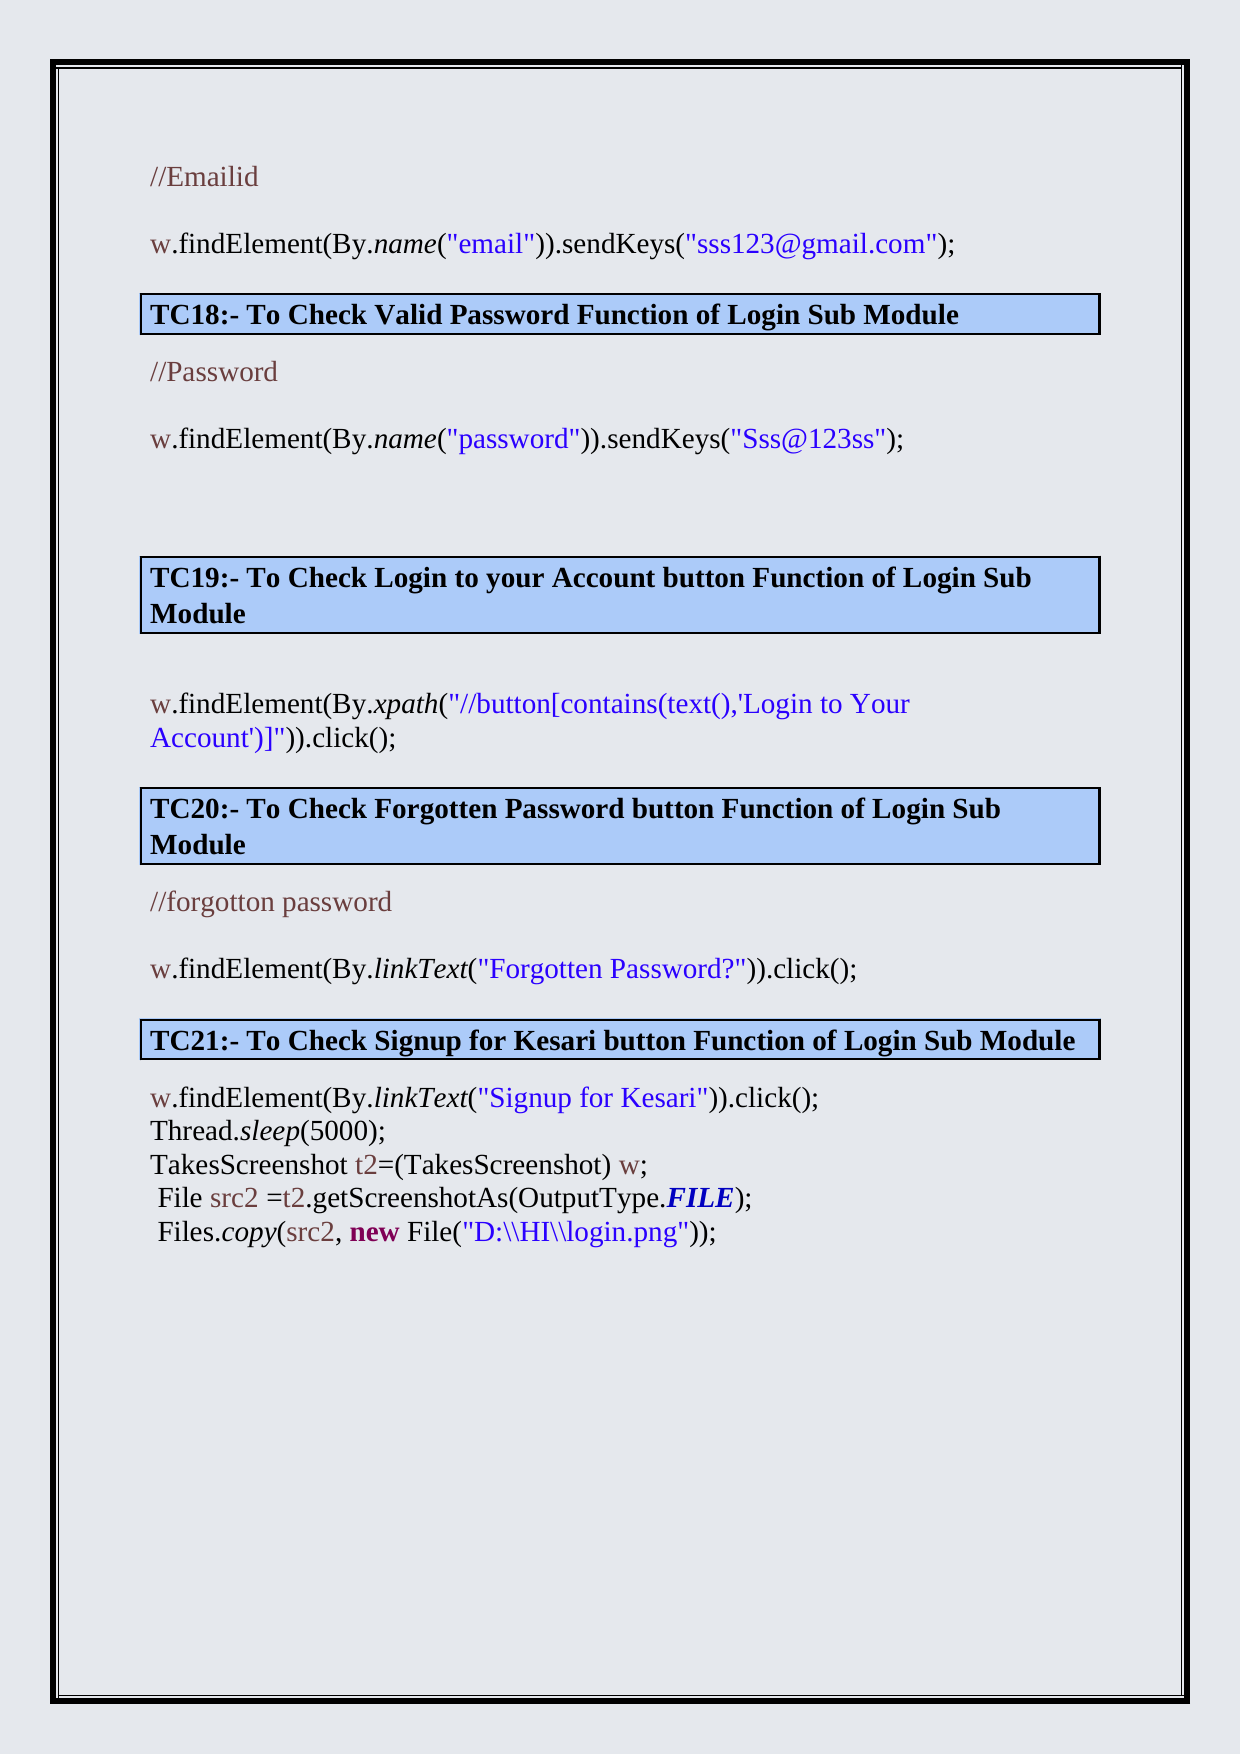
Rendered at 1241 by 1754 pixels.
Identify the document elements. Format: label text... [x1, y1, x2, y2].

text File src2 =t2.getScreenshotAs(OutputType.FILE); [150, 1180, 1090, 1214]
text TakesScreenshot t2=(TakesScreenshot) w; [150, 1147, 1090, 1180]
text TC18:- To Check Valid Password Function of Login Sub Module [142, 295, 1098, 333]
text w.findElement(By.name("password")).sendKeys("Sss@123ss"); [150, 421, 1090, 455]
text w.findElement(By.linkText("Forgotten Password?")).click(); [150, 951, 1090, 985]
text //Emailid [150, 159, 1090, 193]
text //forgotton password [150, 884, 1090, 918]
text Files.copy(src2, new File("D:\\HI\\login.png")); [150, 1214, 1090, 1247]
text w.findElement(By.name("email")).sendKeys("sss123@gmail.com"); [150, 226, 1090, 260]
text //Password [150, 354, 1090, 388]
text TC20:- To Check Forgotten Password button Function of Login Sub Module [142, 789, 1098, 863]
text w.findElement(By.linkText("Signup for Kesari")).click(); [150, 1080, 1090, 1113]
text w.findElement(By.xpath("//button[contains(text(),'Login to Your Account')]")).click(); [150, 686, 1090, 753]
text TC21:- To Check Signup for Kesari button Function of Login Sub Module [142, 1021, 1098, 1058]
text Thread.sleep(5000); [150, 1113, 1090, 1147]
text TC19:- To Check Login to your Account button Function of Login Sub Module [142, 558, 1098, 632]
